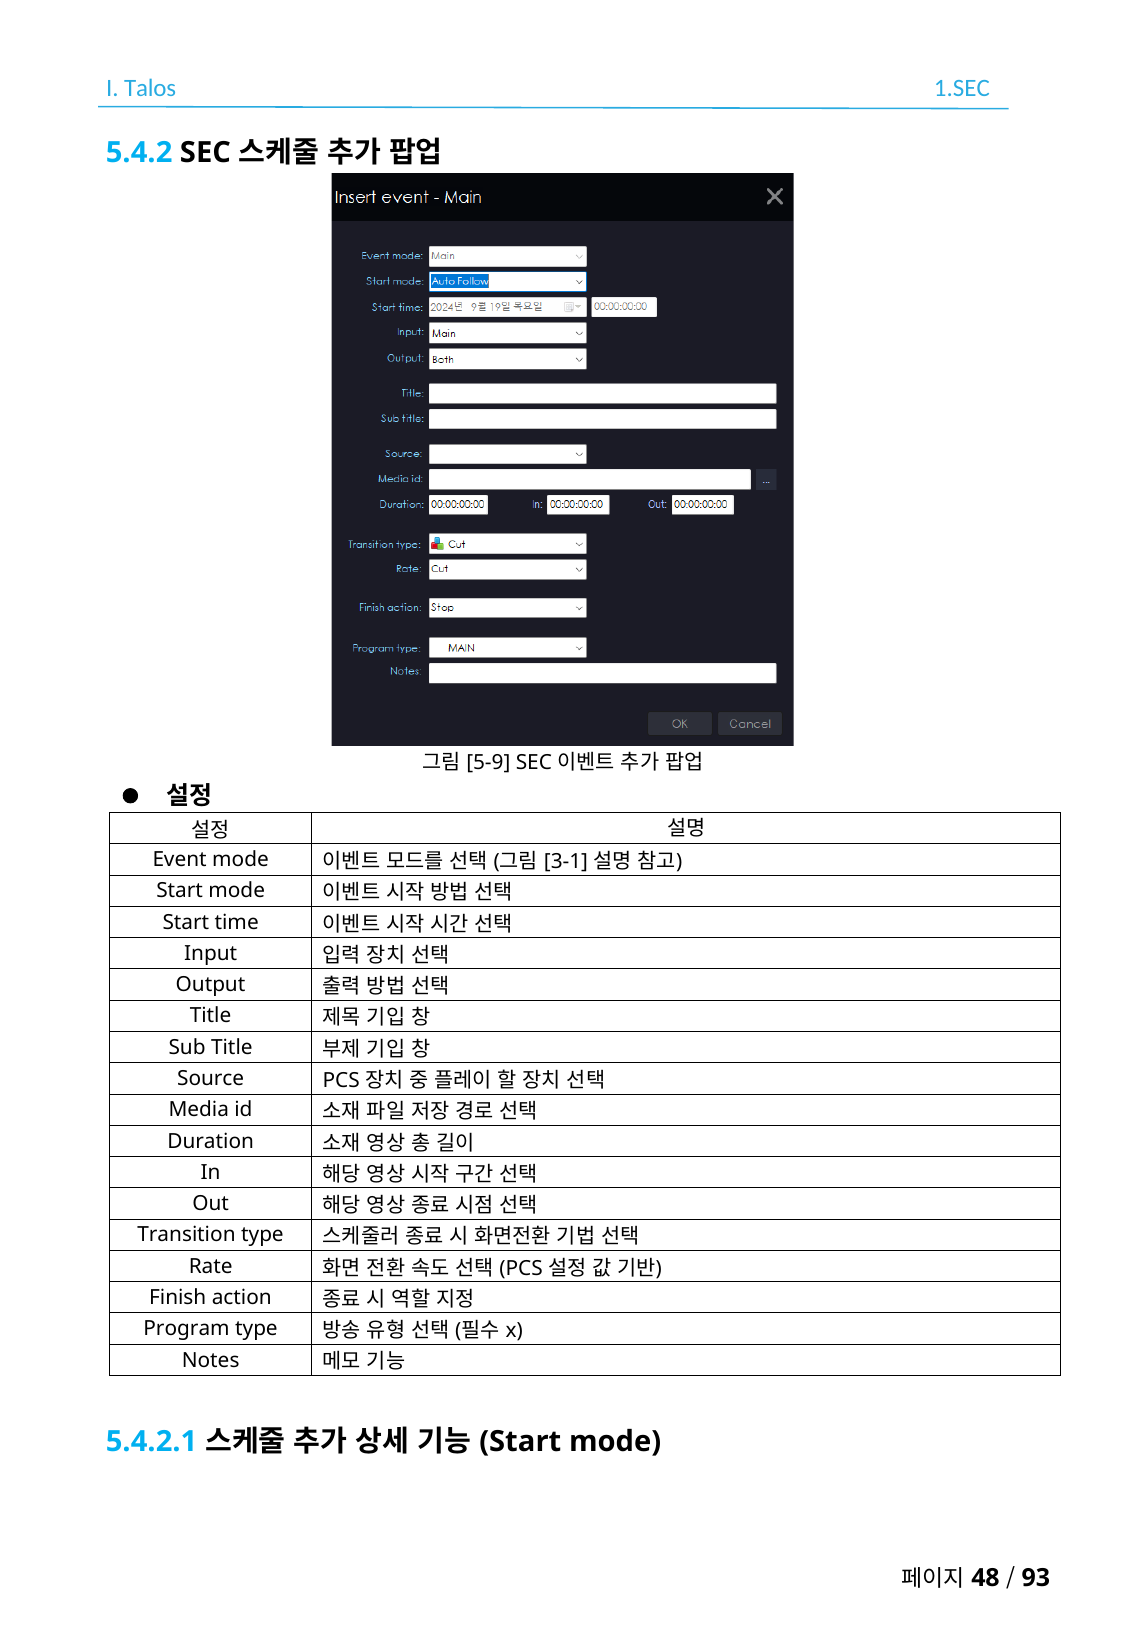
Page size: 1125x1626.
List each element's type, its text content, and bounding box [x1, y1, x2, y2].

table_cell 이벤트 모드를 선택 (그림 [3-1] 설명 참고) [312, 844, 1060, 874]
table_cell 입력 장치 선택 [312, 938, 1060, 968]
table_cell 해당 영상 종료 시점 선택 [312, 1188, 1060, 1218]
table_cell Input [110, 938, 311, 968]
table_cell Rate [110, 1251, 311, 1281]
table_cell 메모 기능 [312, 1345, 1060, 1375]
table_cell Output [110, 969, 311, 999]
table_cell Notes [110, 1345, 311, 1375]
table_cell PCS 장치 중 플레이 할 장치 선택 [312, 1063, 1060, 1093]
table_cell 이벤트 시작 방법 선택 [312, 876, 1060, 906]
table_header 설명 [312, 813, 1060, 843]
table_cell Title [110, 1001, 311, 1031]
subtitle 5.4.2.1 스케줄 추가 상세 기능 (Start mode) [106, 1410, 1050, 1462]
table_cell 종료 시 역할 지정 [312, 1282, 1060, 1312]
table_cell 소재 영상 총 길이 [312, 1126, 1060, 1156]
table_cell Transition type [110, 1220, 311, 1250]
list 설정 [121, 776, 1050, 812]
table_cell 해당 영상 시작 구간 선택 [312, 1157, 1060, 1187]
subtitle 5.4.2 SEC 스케줄 추가 팝업 [106, 122, 1050, 173]
table_header 설정 [110, 813, 311, 843]
table_cell Media id [110, 1095, 311, 1125]
table_cell 스케줄러 종료 시 화면전환 기법 선택 [312, 1220, 1060, 1250]
table_cell Finish action [110, 1282, 311, 1312]
table_cell Start time [110, 907, 311, 937]
table_cell 출력 방법 선택 [312, 969, 1060, 999]
table_cell Event mode [110, 844, 311, 874]
picture [331, 173, 794, 746]
table_cell Sub Title [110, 1032, 311, 1062]
table_cell Out [110, 1188, 311, 1218]
table_cell Duration [110, 1126, 311, 1156]
table_cell Start mode [110, 876, 311, 906]
table_cell In [110, 1157, 311, 1187]
table_cell 이벤트 시작 시간 선택 [312, 907, 1060, 937]
table_cell Source [110, 1063, 311, 1093]
table_cell 부제 기입 창 [312, 1032, 1060, 1062]
text 그림 [5-9] SEC 이벤트 추가 팝업 [75, 745, 1050, 776]
table_cell 제목 기입 창 [312, 1001, 1060, 1031]
table_cell 방송 유형 선택 (필수 x) [312, 1313, 1060, 1344]
table_cell Program type [110, 1313, 311, 1344]
table_cell 화면 전환 속도 선택 (PCS 설정 값 기반) [312, 1251, 1060, 1281]
table_cell 소재 파일 저장 경로 선택 [312, 1095, 1060, 1125]
